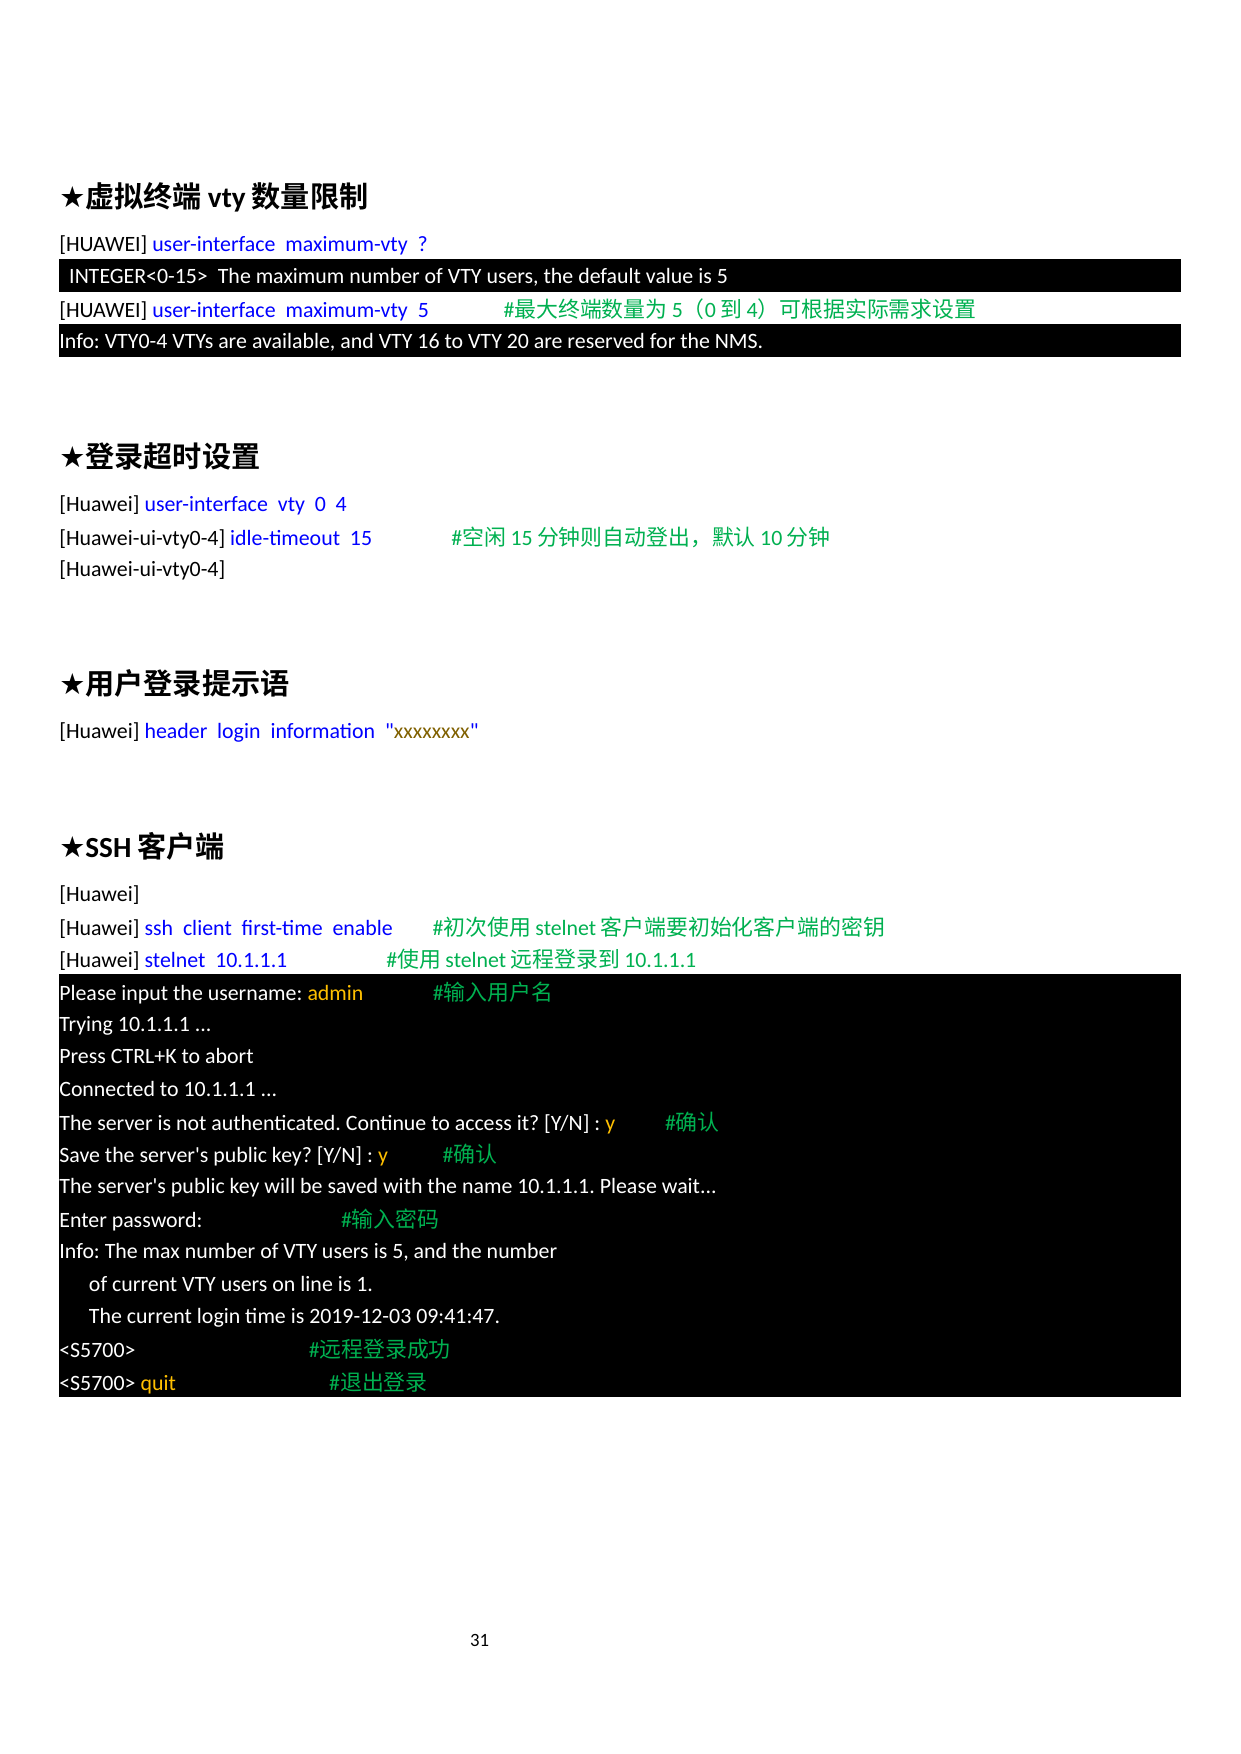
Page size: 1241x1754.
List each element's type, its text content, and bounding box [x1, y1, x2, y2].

text The server is not authenticated. Continue to access it? [Y/N] : y #确认 [59, 1104, 1181, 1137]
text [Huawei] [59, 877, 1181, 909]
text [Huawei] user-interface vty 0 4 [59, 487, 1181, 519]
text ★用户登录提示语 [59, 649, 1181, 714]
text ★虚拟终端vty数量限制 [59, 162, 1181, 227]
text Info: The max number of VTY users is 5, and the number [59, 1234, 1181, 1267]
text of current VTY users on line is 1. [59, 1267, 1181, 1299]
text The server's public key will be saved with the name 10.1.1.1. Please wait... [59, 1169, 1181, 1202]
text INTEGER<0-15> The maximum number of VTY users, the default value is 5 [59, 259, 1181, 292]
text Press CTRL+K to abort [59, 1039, 1181, 1072]
text [HUAWEI] user-interface maximum-vty ? [59, 227, 1181, 259]
text [HUAWEI] user-interface maximum-vty 5 #最大终端数量为5（0到4）可根据实际需求设置 [59, 292, 1181, 324]
text Please input the username: admin #输入用户名 [59, 974, 1181, 1007]
text [Huawei] stelnet 10.1.1.1 #使用stelnet远程登录到10.1.1.1 [59, 942, 1181, 974]
text ★登录超时设置 [59, 422, 1181, 487]
text Save the server's public key? [Y/N] : y #确认 [59, 1137, 1181, 1169]
text [Huawei] header login information "xxxxxxxx" [59, 714, 1181, 747]
text Info: VTY0-4 VTYs are available, and VTY 16 to VTY 20 are reserved for the NMS. [59, 324, 1181, 357]
text [Huawei-ui-vty0-4] idle-timeout 15 #空闲15分钟则自动登出，默认10分钟 [59, 519, 1181, 552]
text [Huawei-ui-vty0-4] [59, 552, 1181, 584]
text <S5700> quit #退出登录 [59, 1364, 1181, 1397]
text Trying 10.1.1.1 ... [59, 1007, 1181, 1039]
text [Huawei] ssh client first-time enable #初次使用stelnet客户端要初始化客户端的密钥 [59, 909, 1181, 942]
text The current login time is 2019-12-03 09:41:47. [59, 1299, 1181, 1332]
text Connected to 10.1.1.1 ... [59, 1072, 1181, 1104]
text ★SSH客户端 [59, 812, 1181, 877]
text <S5700> #远程登录成功 [59, 1332, 1181, 1364]
text Enter password: #输入密码 [59, 1202, 1181, 1234]
